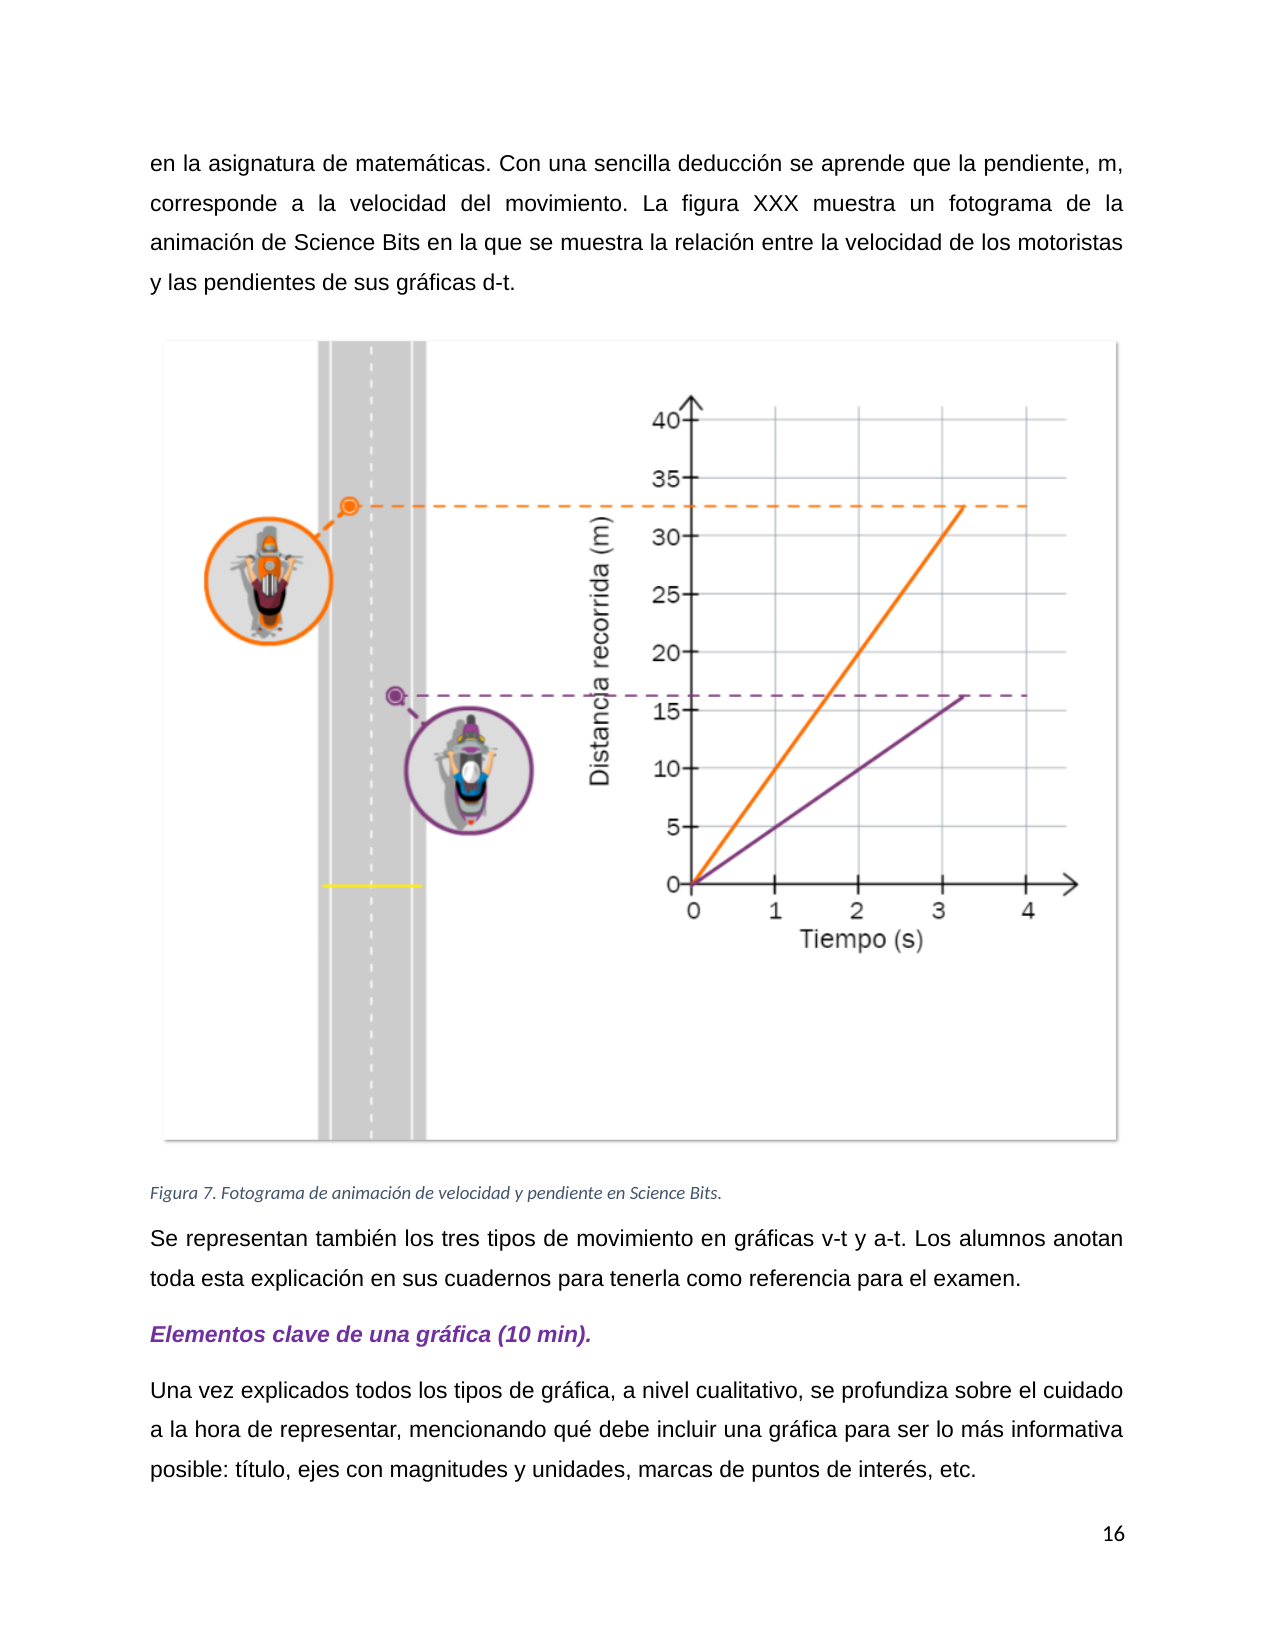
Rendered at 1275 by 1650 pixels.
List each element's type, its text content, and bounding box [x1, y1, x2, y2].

text Elementos clave de una gráfica (10 min). [150, 1321, 1125, 1347]
picture [150, 324, 1125, 1151]
text Figura 7. Fotograma de animación de velocidad y pendiente en Science Bits. [150, 1181, 1125, 1204]
text Una vez explicados todos los tipos de gráfica, a nivel cualitativo, se profundiza sobre el cuidado a la hora de representar, mencionando qué debe incluir una gráfica para ser lo más informativa posible: título, ejes con magnitudes y unidades, marcas de puntos de interés, etc. [150, 1377, 1125, 1482]
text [150, 150, 1125, 295]
text Se representan también los tres tipos de movimiento en gráficas v-t y a-t. Los alumnos anotan toda esta explicación en sus cuadernos para tenerla como referencia para el examen. [150, 1225, 1125, 1291]
